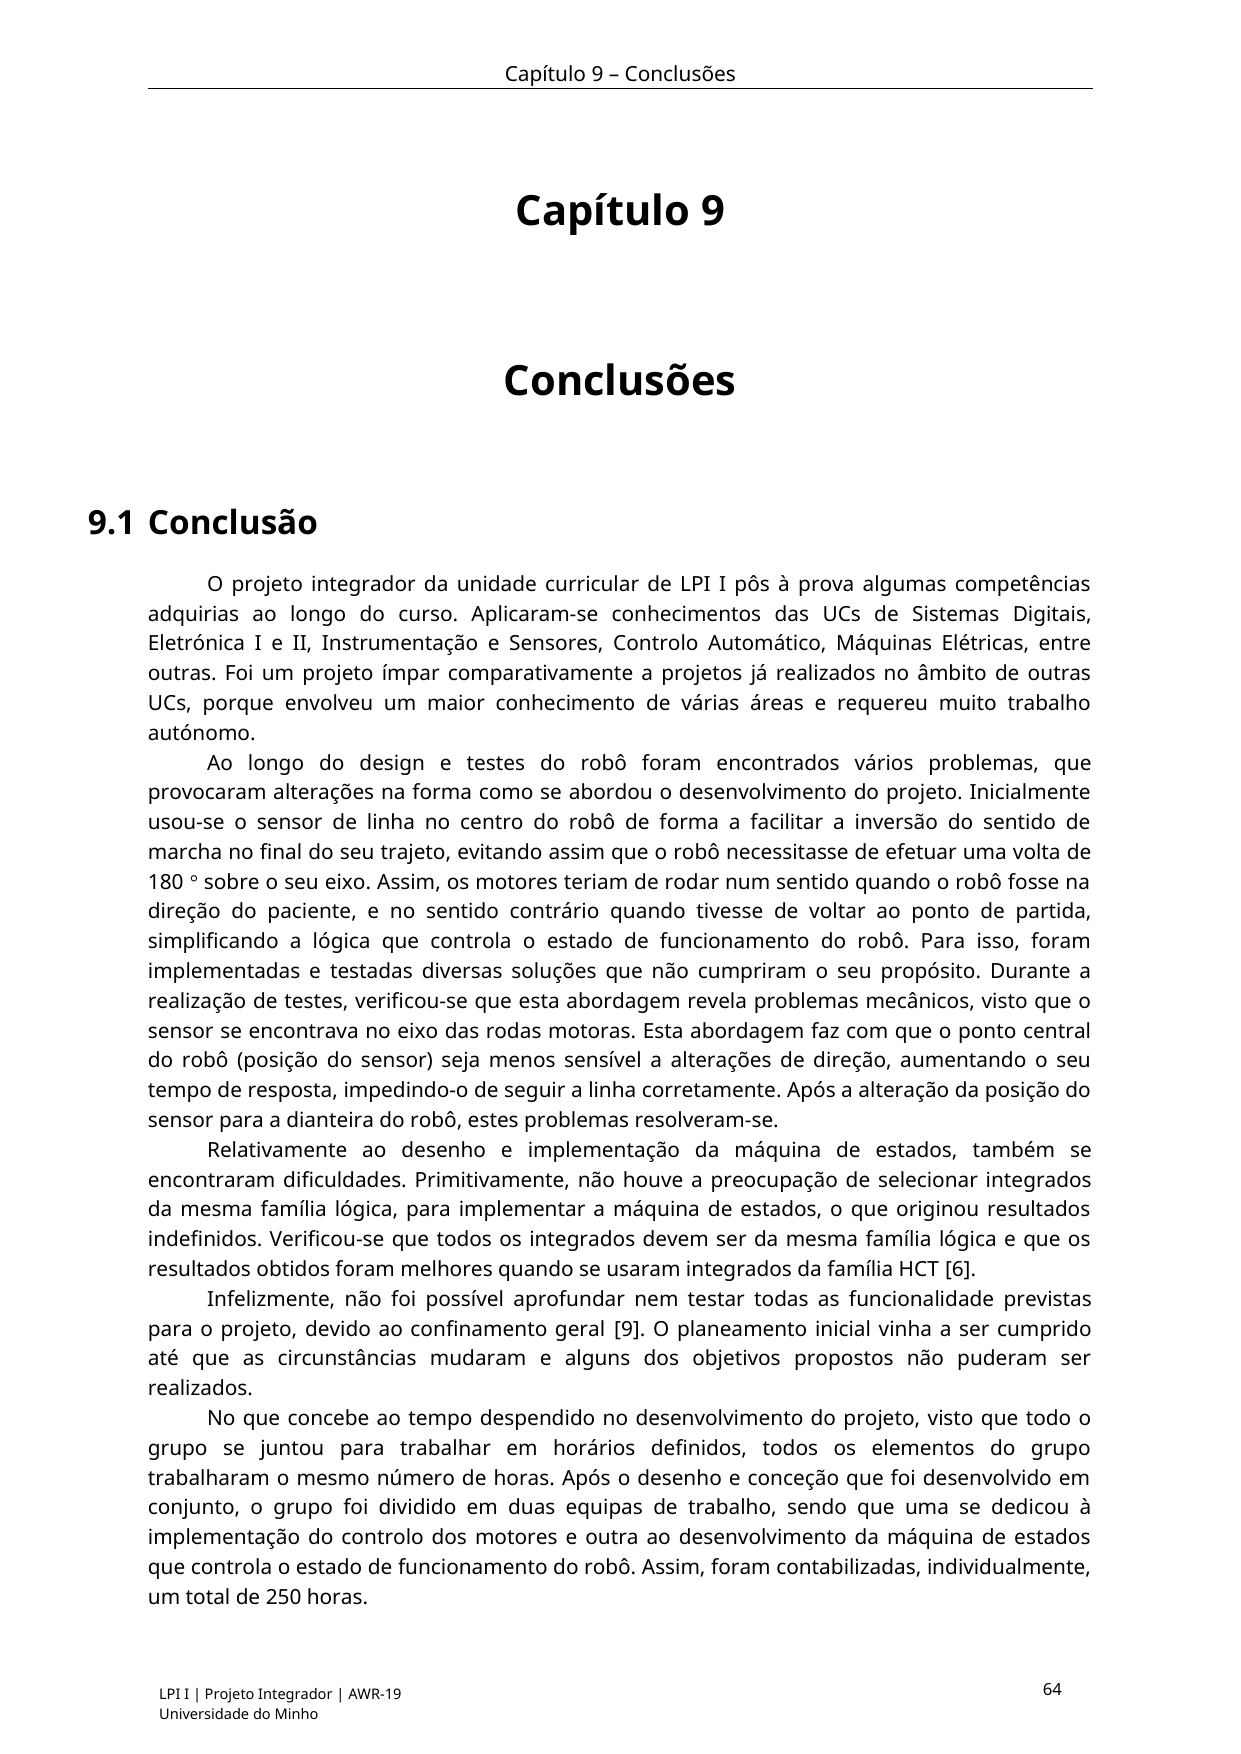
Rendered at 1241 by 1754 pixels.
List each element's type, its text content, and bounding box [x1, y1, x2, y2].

subtitle Conclusão [88, 498, 1092, 544]
subtitle Conclusões [148, 181, 1092, 408]
text No que concebe ao tempo despendido no desenvolvimento do projeto, visto que todo o grupo se juntou para trabalhar em horários definidos, todos os elementos do grupo trabalharam o mesmo número de horas. Após o desenho e conceção que foi desenvolvido em conjunto, o grupo foi dividido em duas equipas de trabalho, sendo que uma se dedicou à implementação do controlo dos motores e outra ao desenvolvimento da máquina de estados que controla o estado de funcionamento do robô. Assim, foram contabilizadas, individualmente, um total de 250 horas. [148, 1403, 1092, 1610]
text O projeto integrador da unidade curricular de LPI I pôs à prova algumas competências adquirias ao longo do curso. Aplicaram-se conhecimentos das UCs de Sistemas Digitais, Eletrónica I e II, Instrumentação e Sensores, Controlo Automático, Máquinas Elétricas, entre outras. Foi um projeto ímpar comparativamente a projetos já realizados no âmbito de outras UCs, porque envolveu um maior conhecimento de várias áreas e requereu muito trabalho autónomo. [148, 569, 1092, 746]
text Infelizmente, não foi possível aprofundar nem testar todas as funcionalidade previstas para o projeto, devido ao confinamento geral . O planeamento inicial vinha a ser cumprido até que as circunstâncias mudaram e alguns dos objetivos propostos não puderam ser realizados. [148, 1284, 1092, 1402]
text Relativamente ao desenho e implementação da máquina de estados, também se encontraram dificuldades. Primitivamente, não houve a preocupação de selecionar integrados da mesma família lógica, para implementar a máquina de estados, o que originou resultados indefinidos. Verificou-se que todos os integrados devem ser da mesma família lógica e que os resultados obtidos foram melhores quando se usaram integrados da família HCT . [148, 1135, 1092, 1282]
text Ao longo do design e testes do robô foram encontrados vários problemas, que provocaram alterações na forma como se abordou o desenvolvimento do projeto. Inicialmente usou-se o sensor de linha no centro do robô de forma a facilitar a inversão do sentido de marcha no final do seu trajeto, evitando assim que o robô necessitasse de efetuar uma volta de 180 ° sobre o seu eixo. Assim, os motores teriam de rodar num sentido quando o robô fosse na direção do paciente, e no sentido contrário quando tivesse de voltar ao ponto de partida, simplificando a lógica que controla o estado de funcionamento do robô. Para isso, foram implementadas e testadas diversas soluções que não cumpriram o seu propósito. Durante a realização de testes, verificou-se que esta abordagem revela problemas mecânicos, visto que o sensor se encontrava no eixo das rodas motoras. Esta abordagem faz com que o ponto central do robô (posição do sensor) seja menos sensível a alterações de direção, aumentando o seu tempo de resposta, impedindo-o de seguir a linha corretamente. Após a alteração da posição do sensor para a dianteira do robô, estes problemas resolveram-se. [148, 748, 1092, 1133]
